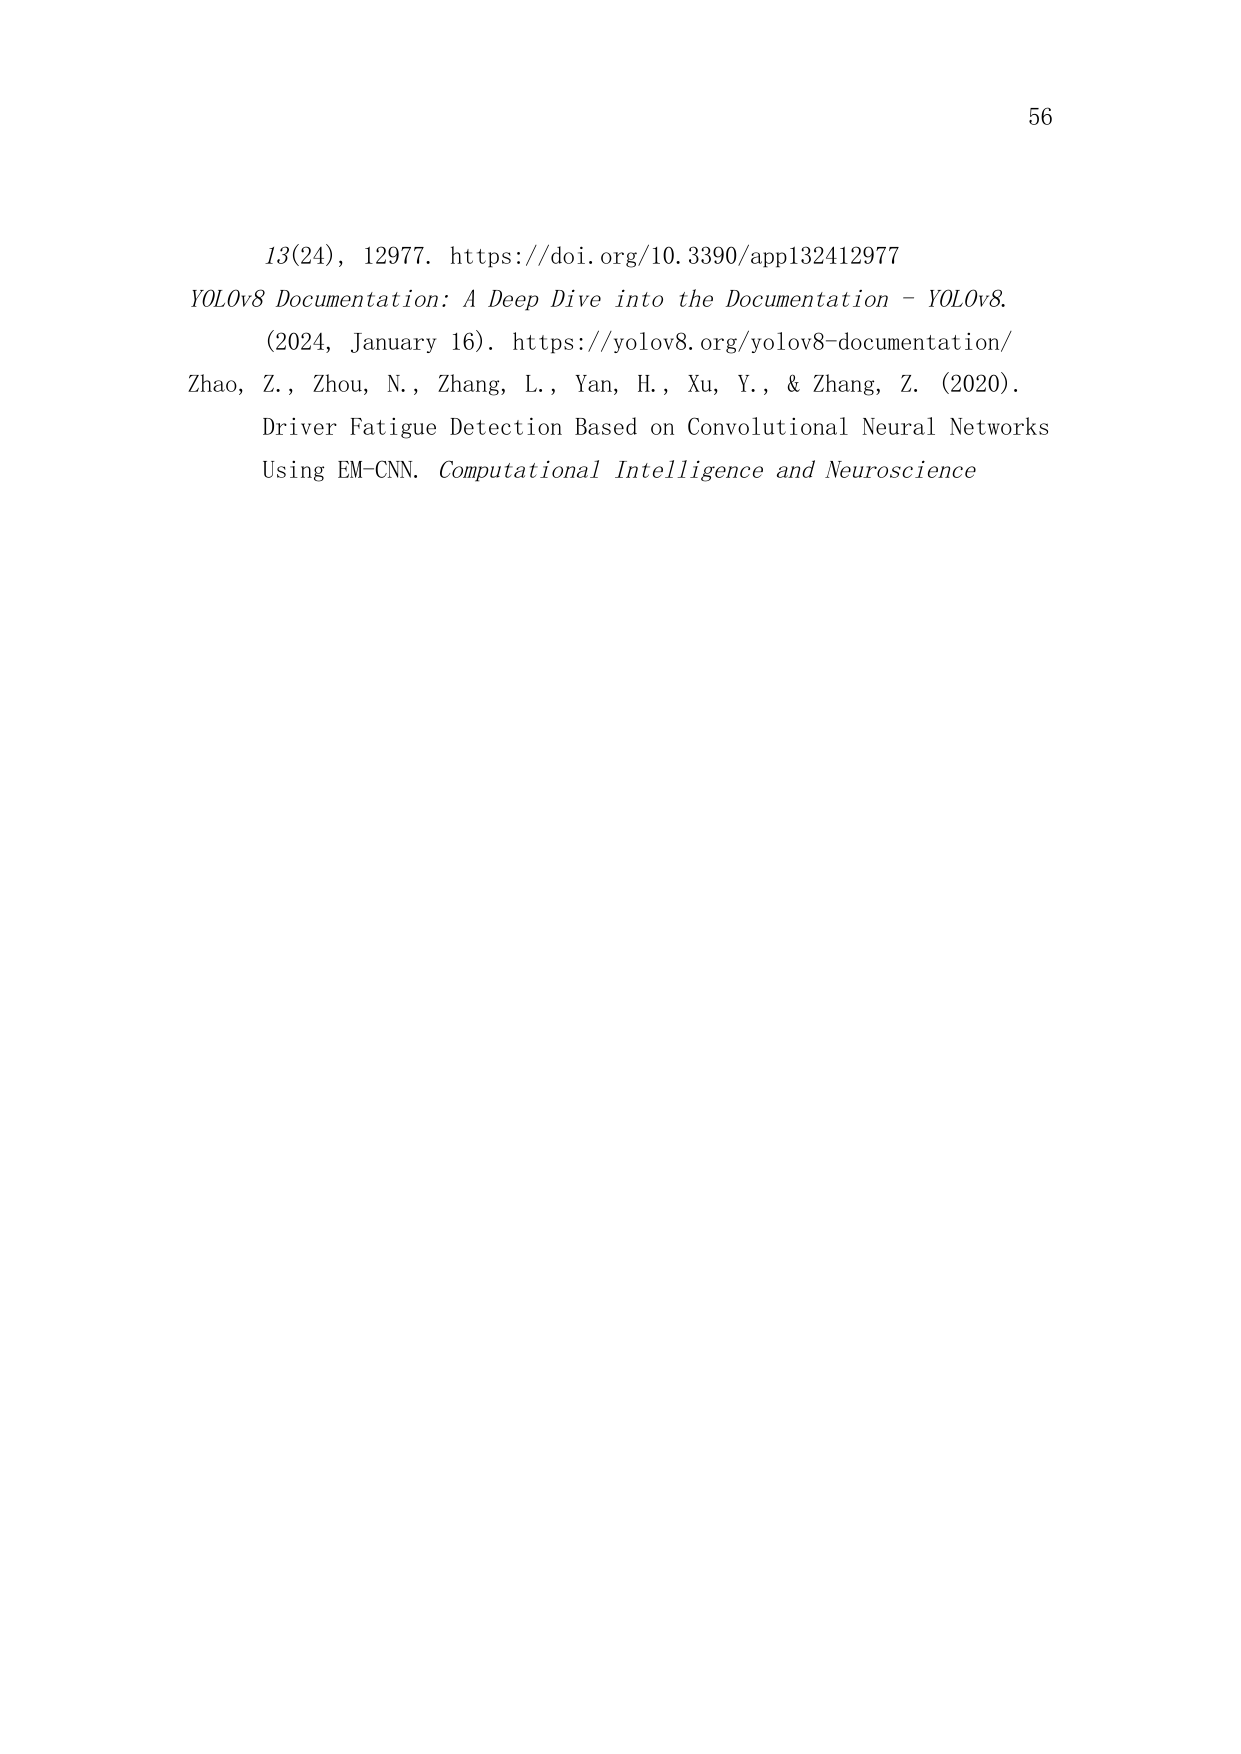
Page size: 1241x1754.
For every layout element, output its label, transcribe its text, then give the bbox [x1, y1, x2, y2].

text Zhao, Z., Zhou, N., Zhang, L., Yan, H., Xu, Y., & Zhang, Z. (2020). Driver Fatigue Detection Based on Convolutional Neural Networks Using EM-CNN. Computational Intelligence and Neuroscience [187, 368, 1053, 482]
text YOLOv8 Documentation: A Deep Dive into the Documentation - YOLOv8. (2024, January 16). https://yolov8.org/yolov8-documentation/ [187, 282, 1053, 353]
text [187, 239, 1053, 268]
